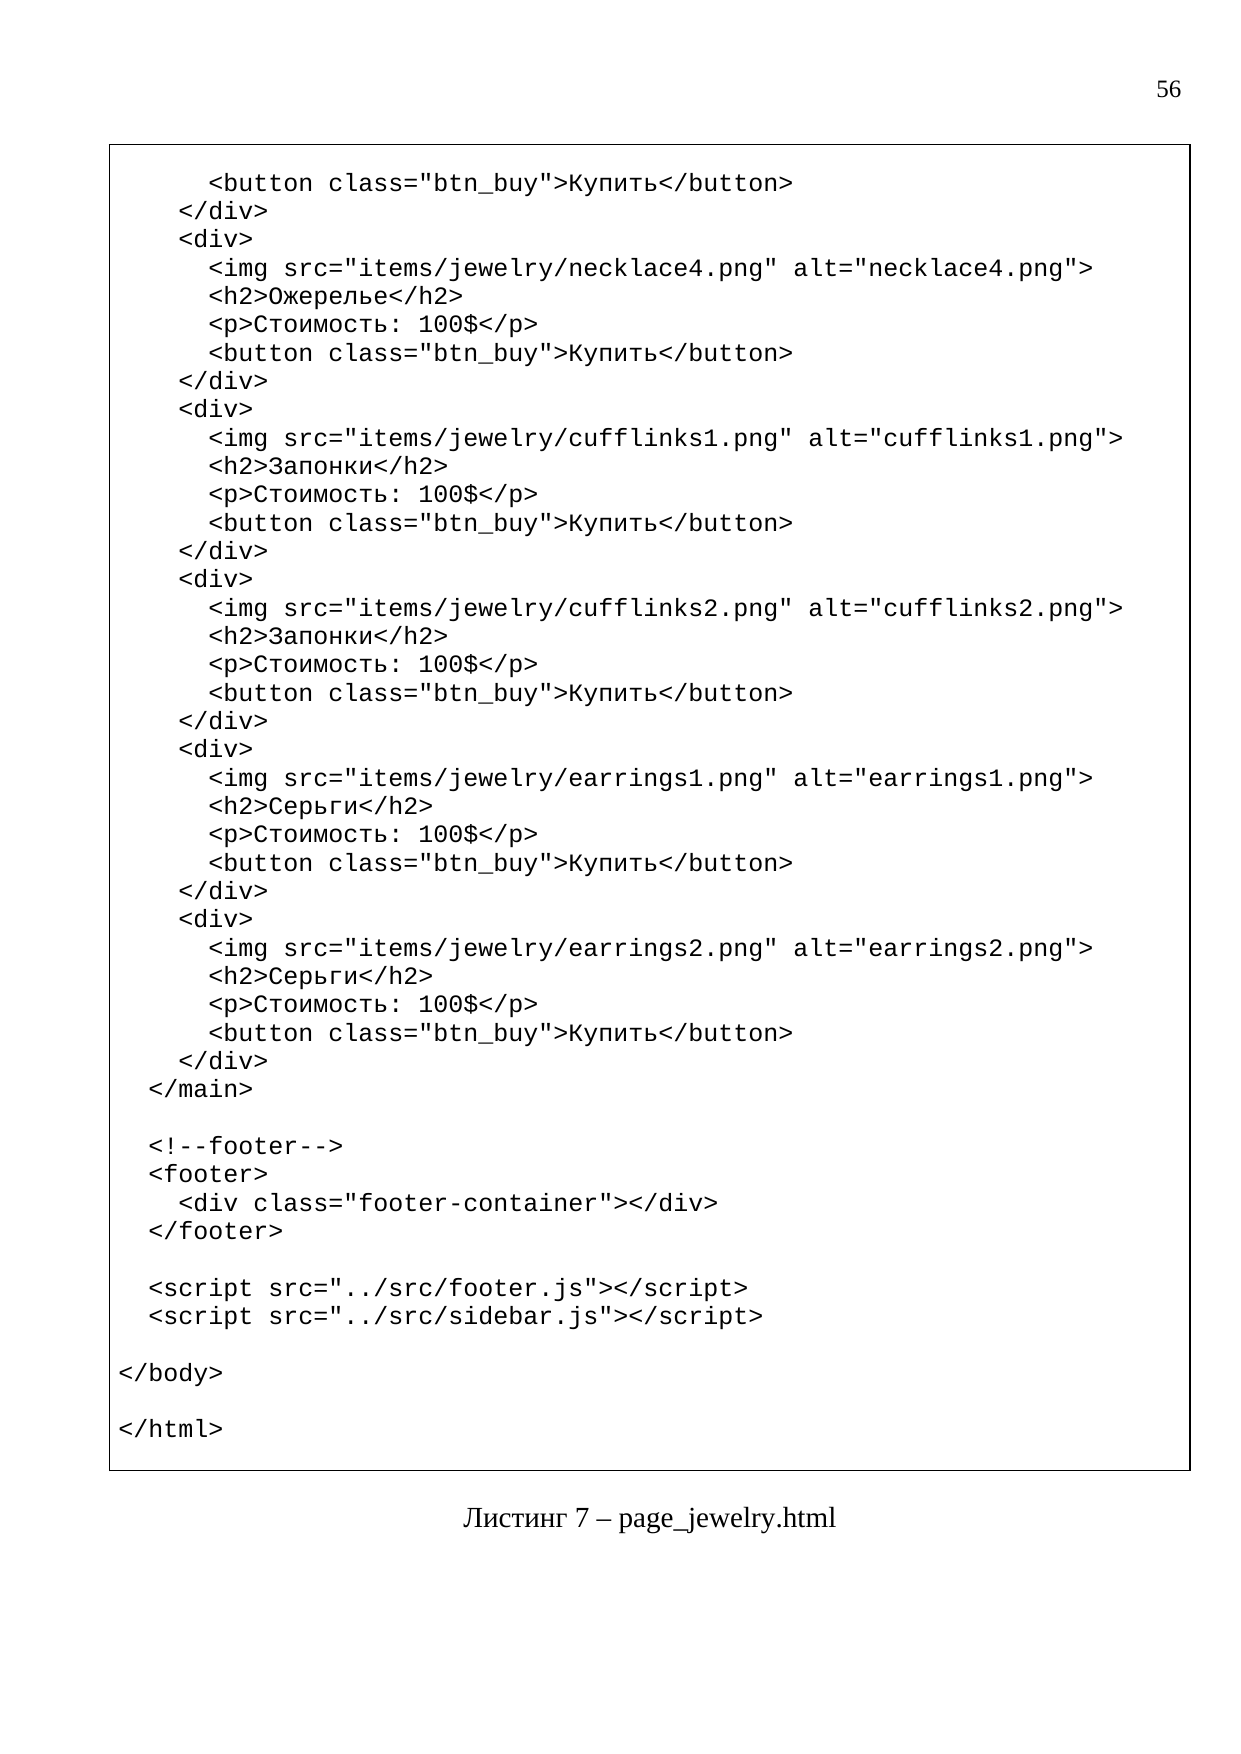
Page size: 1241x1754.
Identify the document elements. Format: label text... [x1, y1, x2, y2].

text <button class="btn_buy">Купить</button> [118, 340, 1181, 368]
text <button class="btn_buy">Купить</button> [118, 510, 1181, 538]
text <p>Стоимость: 100$</p> [118, 822, 1181, 850]
text </html> [110, 1391, 1189, 1470]
text </div> [118, 368, 1181, 397]
text <img src="items/jewelry/cufflinks1.png" alt="cufflinks1.png"> [118, 425, 1181, 453]
text </div> [118, 198, 1181, 227]
text <p>Стоимость: 100$</p> [118, 482, 1181, 510]
text </div> [118, 1048, 1181, 1077]
text <script src="../src/footer.js"></script> [118, 1275, 1181, 1303]
text <img src="items/jewelry/cufflinks2.png" alt="cufflinks2.png"> [118, 595, 1181, 623]
text <h2>Ожерелье</h2> [118, 283, 1181, 312]
text <h2>Серьги</h2> [118, 963, 1181, 992]
text <div> [118, 227, 1181, 255]
text </body> [118, 1360, 1181, 1388]
text <img src="items/jewelry/earrings2.png" alt="earrings2.png"> [118, 935, 1181, 963]
text Листинг 7 – page_jewelry.html [118, 1500, 1181, 1534]
text </div> [118, 878, 1181, 907]
text <script src="../src/sidebar.js"></script> [118, 1303, 1181, 1332]
text <h2>Запонки</h2> [118, 453, 1181, 482]
text <div> [118, 737, 1181, 765]
text <button class="btn_buy">Купить</button> [110, 145, 1189, 198]
text <div> [118, 567, 1181, 595]
text <p>Стоимость: 100$</p> [118, 312, 1181, 340]
text </div> [118, 538, 1181, 567]
text </footer> [118, 1218, 1181, 1247]
text <button class="btn_buy">Купить</button> [118, 1020, 1181, 1048]
text <h2>Запонки</h2> [118, 623, 1181, 652]
text <p>Стоимость: 100$</p> [118, 652, 1181, 680]
text <!--footer--> [118, 1133, 1181, 1162]
text <div class="footer-container"></div> [118, 1190, 1181, 1218]
text <img src="items/jewelry/necklace4.png" alt="necklace4.png"> [118, 255, 1181, 283]
text <div> [118, 907, 1181, 935]
text <div> [118, 397, 1181, 425]
text <footer> [118, 1162, 1181, 1190]
text </div> [118, 708, 1181, 737]
text <button class="btn_buy">Купить</button> [118, 680, 1181, 708]
text <p>Стоимость: 100$</p> [118, 992, 1181, 1020]
text <button class="btn_buy">Купить</button> [118, 850, 1181, 878]
text <h2>Серьги</h2> [118, 793, 1181, 822]
text <img src="items/jewelry/earrings1.png" alt="earrings1.png"> [118, 765, 1181, 793]
text </main> [118, 1077, 1181, 1105]
